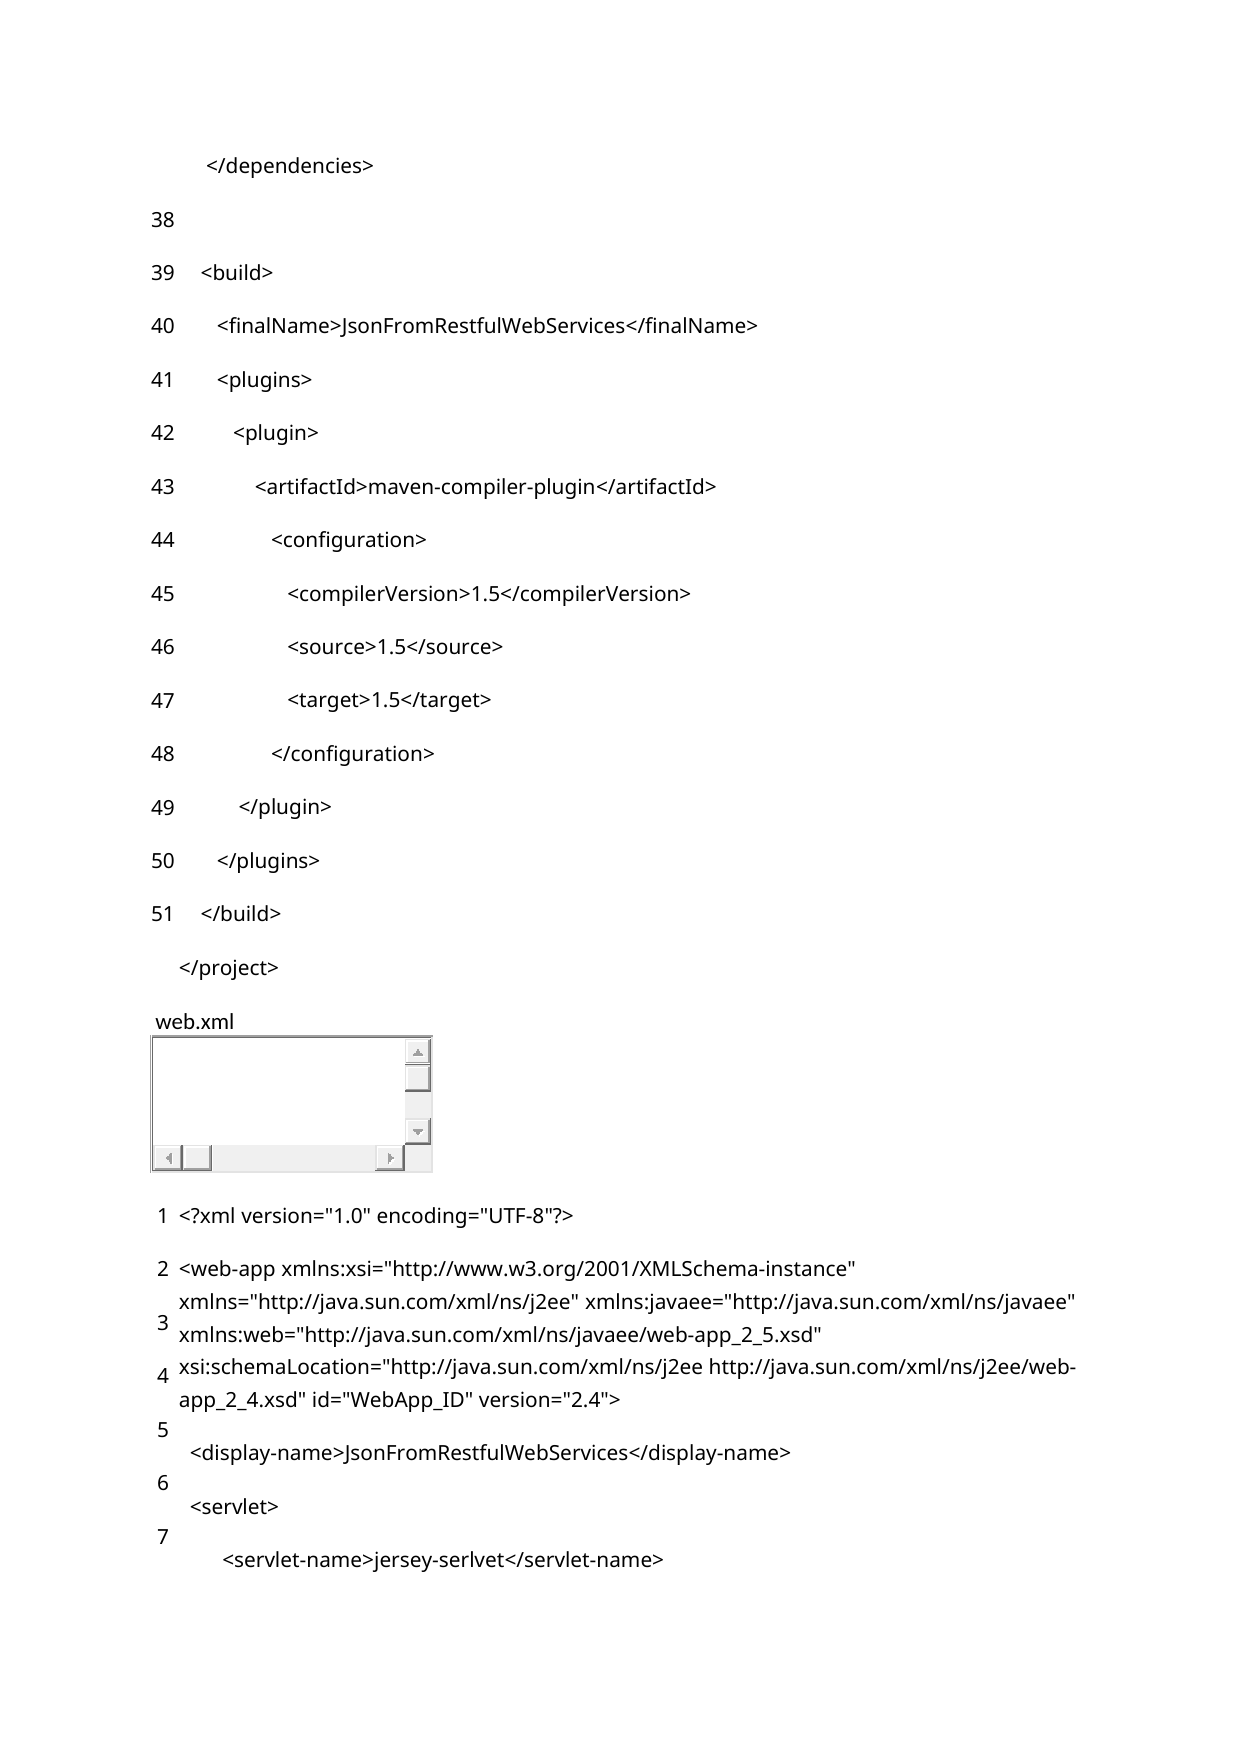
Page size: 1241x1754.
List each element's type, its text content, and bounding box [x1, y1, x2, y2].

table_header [177, 150, 1098, 1007]
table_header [149, 1200, 177, 1600]
text web.xml [150, 1007, 1090, 1035]
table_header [149, 150, 177, 1007]
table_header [177, 1200, 1098, 1600]
